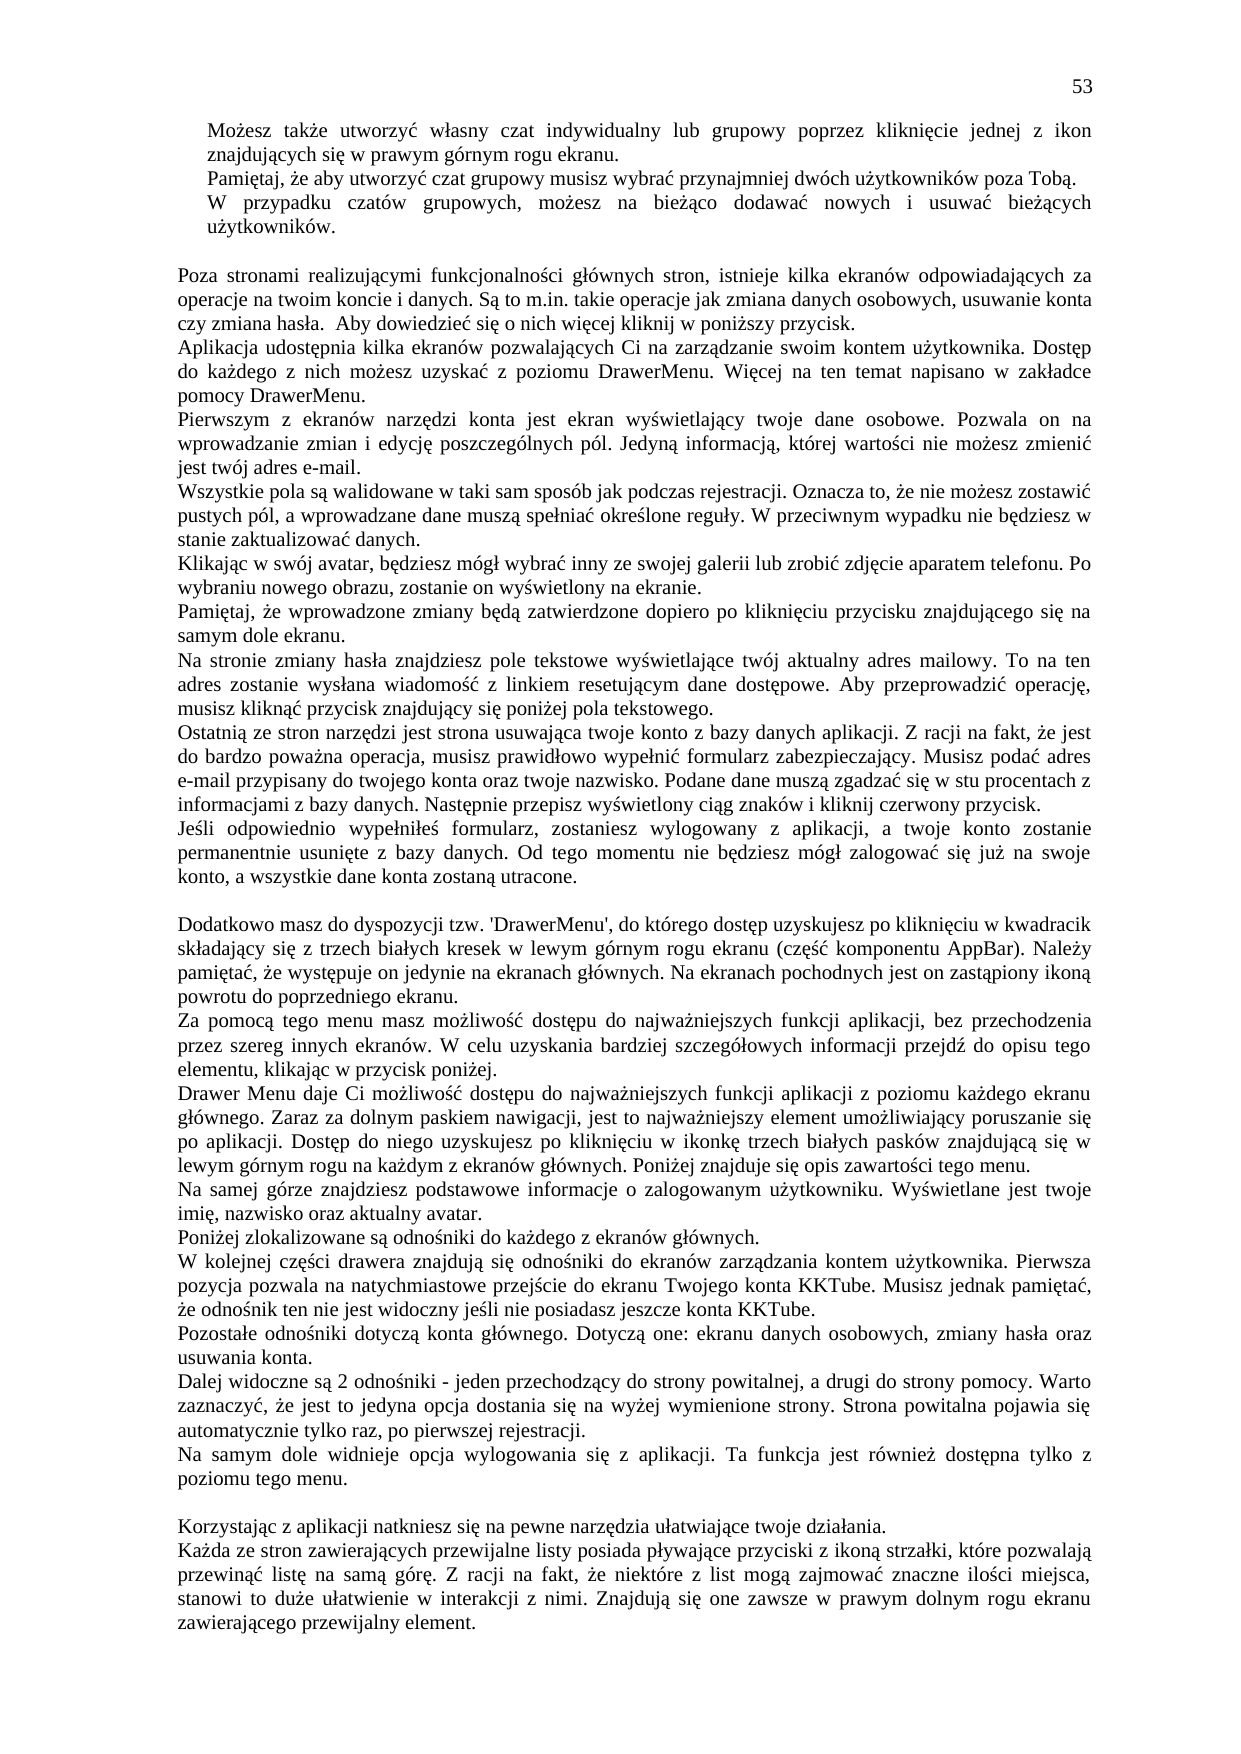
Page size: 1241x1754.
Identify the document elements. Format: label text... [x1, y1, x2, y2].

text Poza stronami realizującymi funkcjonalności głównych stron, istnieje kilka ekranów odpowiadających za operacje na twoim koncie i danych. Są to m.in. takie operacje jak zmiana danych osobowych, usuwanie konta czy zmiana hasła. Aby dowiedzieć się o nich więcej kliknij w poniższy przycisk. [177, 262, 1092, 335]
text Każda ze stron zawierających przewijalne listy posiada pływające przyciski z ikoną strzałki, które pozwalają przewinąć listę na samą górę. Z racji na fakt, że niektóre z list mogą zajmować znaczne ilości miejsca, stanowi to duże ułatwienie w interakcji z nimi. Znajdują się one zawsze w prawym dolnym rogu ekranu zawierającego przewijalny element. [177, 1538, 1092, 1634]
text Wszystkie pola są walidowane w taki sam sposób jak podczas rejestracji. Oznacza to, że nie możesz zostawić pustych pól, a wprowadzane dane muszą spełniać określone reguły. W przeciwnym wypadku nie będziesz w stanie zaktualizować danych. [177, 479, 1092, 551]
text Poniżej zlokalizowane są odnośniki do każdego z ekranów głównych. [177, 1225, 1092, 1249]
text Ostatnią ze stron narzędzi jest strona usuwająca twoje konto z bazy danych aplikacji. Z racji na fakt, że jest do bardzo poważna operacja, musisz prawidłowo wypełnić formularz zabezpieczający. Musisz podać adres e-mail przypisany do twojego konta oraz twoje nazwisko. Podane dane muszą zgadzać się w stu procentach z informacjami z bazy danych. Następnie przepisz wyświetlony ciąg znaków i kliknij czerwony przycisk. [177, 720, 1092, 816]
text Na samym dole widnieje opcja wylogowania się z aplikacji. Ta funkcja jest również dostępna tylko z poziomu tego menu. [177, 1442, 1092, 1490]
text Pamiętaj, że wprowadzone zmiany będą zatwierdzone dopiero po kliknięciu przycisku znajdującego się na samym dole ekranu. [177, 599, 1092, 647]
text Korzystając z aplikacji natkniesz się na pewne narzędzia ułatwiające twoje działania. [177, 1514, 1092, 1538]
text W przypadku czatów grupowych, możesz na bieżąco dodawać nowych i usuwać bieżących użytkowników. [207, 190, 1092, 238]
text W kolejnej części drawera znajdują się odnośniki do ekranów zarządzania kontem użytkownika. Pierwsza pozycja pozwala na natychmiastowe przejście do ekranu Twojego konta KKTube. Musisz jednak pamiętać, że odnośnik ten nie jest widoczny jeśli nie posiadasz jeszcze konta KKTube. [177, 1249, 1092, 1321]
text Na samej górze znajdziesz podstawowe informacje o zalogowanym użytkowniku. Wyświetlane jest twoje imię, nazwisko oraz aktualny avatar. [177, 1177, 1092, 1225]
text Pozostałe odnośniki dotyczą konta głównego. Dotyczą one: ekranu danych osobowych, zmiany hasła oraz usuwania konta. [177, 1321, 1092, 1369]
text Za pomocą tego menu masz możliwość dostępu do najważniejszych funkcji aplikacji, bez przechodzenia przez szereg innych ekranów. W celu uzyskania bardziej szczegółowych informacji przejdź do opisu tego elementu, klikając w przycisk poniżej. [177, 1008, 1092, 1081]
text Pamiętaj, że aby utworzyć czat grupowy musisz wybrać przynajmniej dwóch użytkowników poza Tobą. [207, 166, 1092, 190]
text Możesz także utworzyć własny czat indywidualny lub grupowy poprzez kliknięcie jednej z ikon znajdujących się w prawym górnym rogu ekranu. [207, 118, 1092, 166]
text Dalej widoczne są 2 odnośniki - jeden przechodzący do strony powitalnej, a drugi do strony pomocy. Warto zaznaczyć, że jest to jedyna opcja dostania się na wyżej wymienione strony. Strona powitalna pojawia się automatycznie tylko raz, po pierwszej rejestracji. [177, 1369, 1092, 1442]
text Dodatkowo masz do dyspozycji tzw. 'DrawerMenu', do którego dostęp uzyskujesz po kliknięciu w kwadracik składający się z trzech białych kresek w lewym górnym rogu ekranu (część komponentu AppBar). Należy pamiętać, że występuje on jedynie na ekranach głównych. Na ekranach pochodnych jest on zastąpiony ikoną powrotu do poprzedniego ekranu. [177, 912, 1092, 1008]
text Pierwszym z ekranów narzędzi konta jest ekran wyświetlający twoje dane osobowe. Pozwala on na wprowadzanie zmian i edycję poszczególnych pól. Jedyną informacją, której wartości nie możesz zmienić jest twój adres e-mail. [177, 407, 1092, 479]
text Na stronie zmiany hasła znajdziesz pole tekstowe wyświetlające twój aktualny adres mailowy. To na ten adres zostanie wysłana wiadomość z linkiem resetującym dane dostępowe. Aby przeprowadzić operację, musisz kliknąć przycisk znajdujący się poniżej pola tekstowego. [177, 647, 1092, 720]
text Jeśli odpowiednio wypełniłeś formularz, zostaniesz wylogowany z aplikacji, a twoje konto zostanie permanentnie usunięte z bazy danych. Od tego momentu nie będziesz mógł zalogować się już na swoje konto, a wszystkie dane konta zostaną utracone. [177, 816, 1092, 888]
text Aplikacja udostępnia kilka ekranów pozwalających Ci na zarządzanie swoim kontem użytkownika. Dostęp do każdego z nich możesz uzyskać z poziomu DrawerMenu. Więcej na ten temat napisano w zakładce pomocy DrawerMenu. [177, 335, 1092, 407]
text Klikając w swój avatar, będziesz mógł wybrać inny ze swojej galerii lub zrobić zdjęcie aparatem telefonu. Po wybraniu nowego obrazu, zostanie on wyświetlony na ekranie. [177, 551, 1092, 599]
text Drawer Menu daje Ci możliwość dostępu do najważniejszych funkcji aplikacji z poziomu każdego ekranu głównego. Zaraz za dolnym paskiem nawigacji, jest to najważniejszy element umożliwiający poruszanie się po aplikacji. Dostęp do niego uzyskujesz po kliknięciu w ikonkę trzech białych pasków znajdującą się w lewym górnym rogu na każdym z ekranów głównych. Poniżej znajduje się opis zawartości tego menu. [177, 1081, 1092, 1177]
